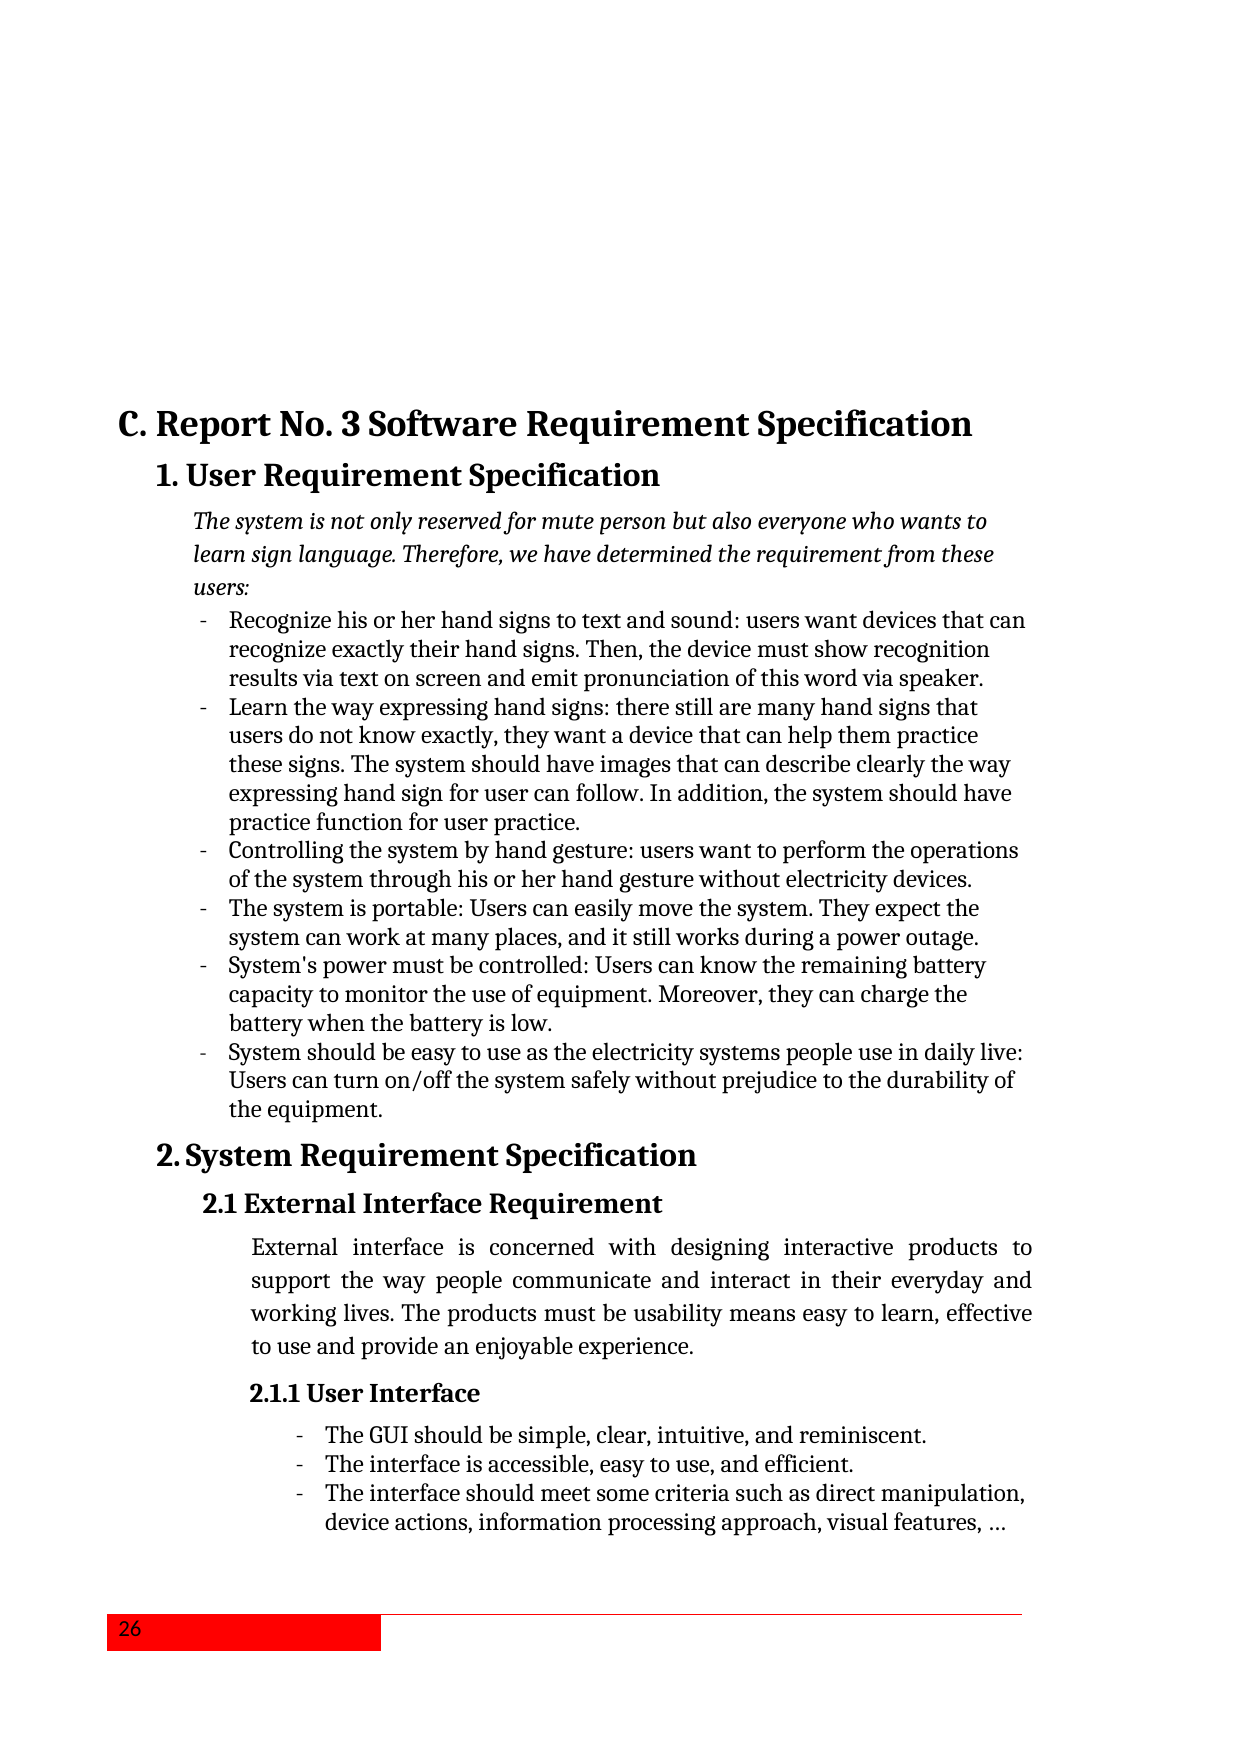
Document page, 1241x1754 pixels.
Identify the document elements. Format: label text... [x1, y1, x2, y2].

text The system is not only reserved for mute person but also everyone who wants to learn sign language. Therefore, we have determined the requirement from these users: [193, 507, 1033, 602]
list Learn the way expressing hand signs: there still are many hand signs that users do not know exactly, they want a device that can help them practice these signs. The system should have images that can describe clearly the way expressing hand sign for user can follow. In addition, the system should have practice function for user practice. [199, 693, 1033, 836]
list System should be easy to use as the electricity systems people use in daily live: Users can turn on/off the system safely without prejudice to the durability of the equipment. [199, 1038, 1033, 1124]
list Recognize his or her hand signs to text and sound: users want devices that can recognize exactly their hand signs. Then, the device must show recognition results via text on screen and emit pronunciation of this word via speaker. [199, 606, 1033, 693]
text External interface is concerned with designing interactive products to support the way people communicate and interact in their everyday and working lives. The products must be usability means easy to learn, effective to use and provide an enjoyable experience. [251, 1233, 1033, 1361]
list The GUI should be simple, clear, intuitive, and reminiscent. [295, 1421, 1033, 1450]
subtitle Report No. 3 Software Requirement Specification [118, 403, 1033, 446]
list The interface should meet some criteria such as direct manipulation, device actions, information processing approach, visual features, … [295, 1479, 1033, 1536]
subtitle 2.1 External Interface Requirement [202, 1187, 1033, 1221]
list The system is portable: Users can easily move the system. They expect the system can work at many places, and it still works during a power outage. [199, 894, 1033, 951]
subtitle System Requirement Specification [156, 1136, 1033, 1175]
list The interface is accessible, easy to use, and efficient. [295, 1450, 1033, 1479]
list Controlling the system by hand gesture: users want to perform the operations of the system through his or her hand gesture without electricity devices. [199, 836, 1033, 894]
subtitle 2.1.1 User Interface [249, 1378, 1033, 1409]
subtitle User Requirement Specification [156, 456, 1033, 495]
list System's power must be controlled: Users can know the remaining battery capacity to monitor the use of equipment. Moreover, they can charge the battery when the battery is low. [199, 951, 1033, 1038]
